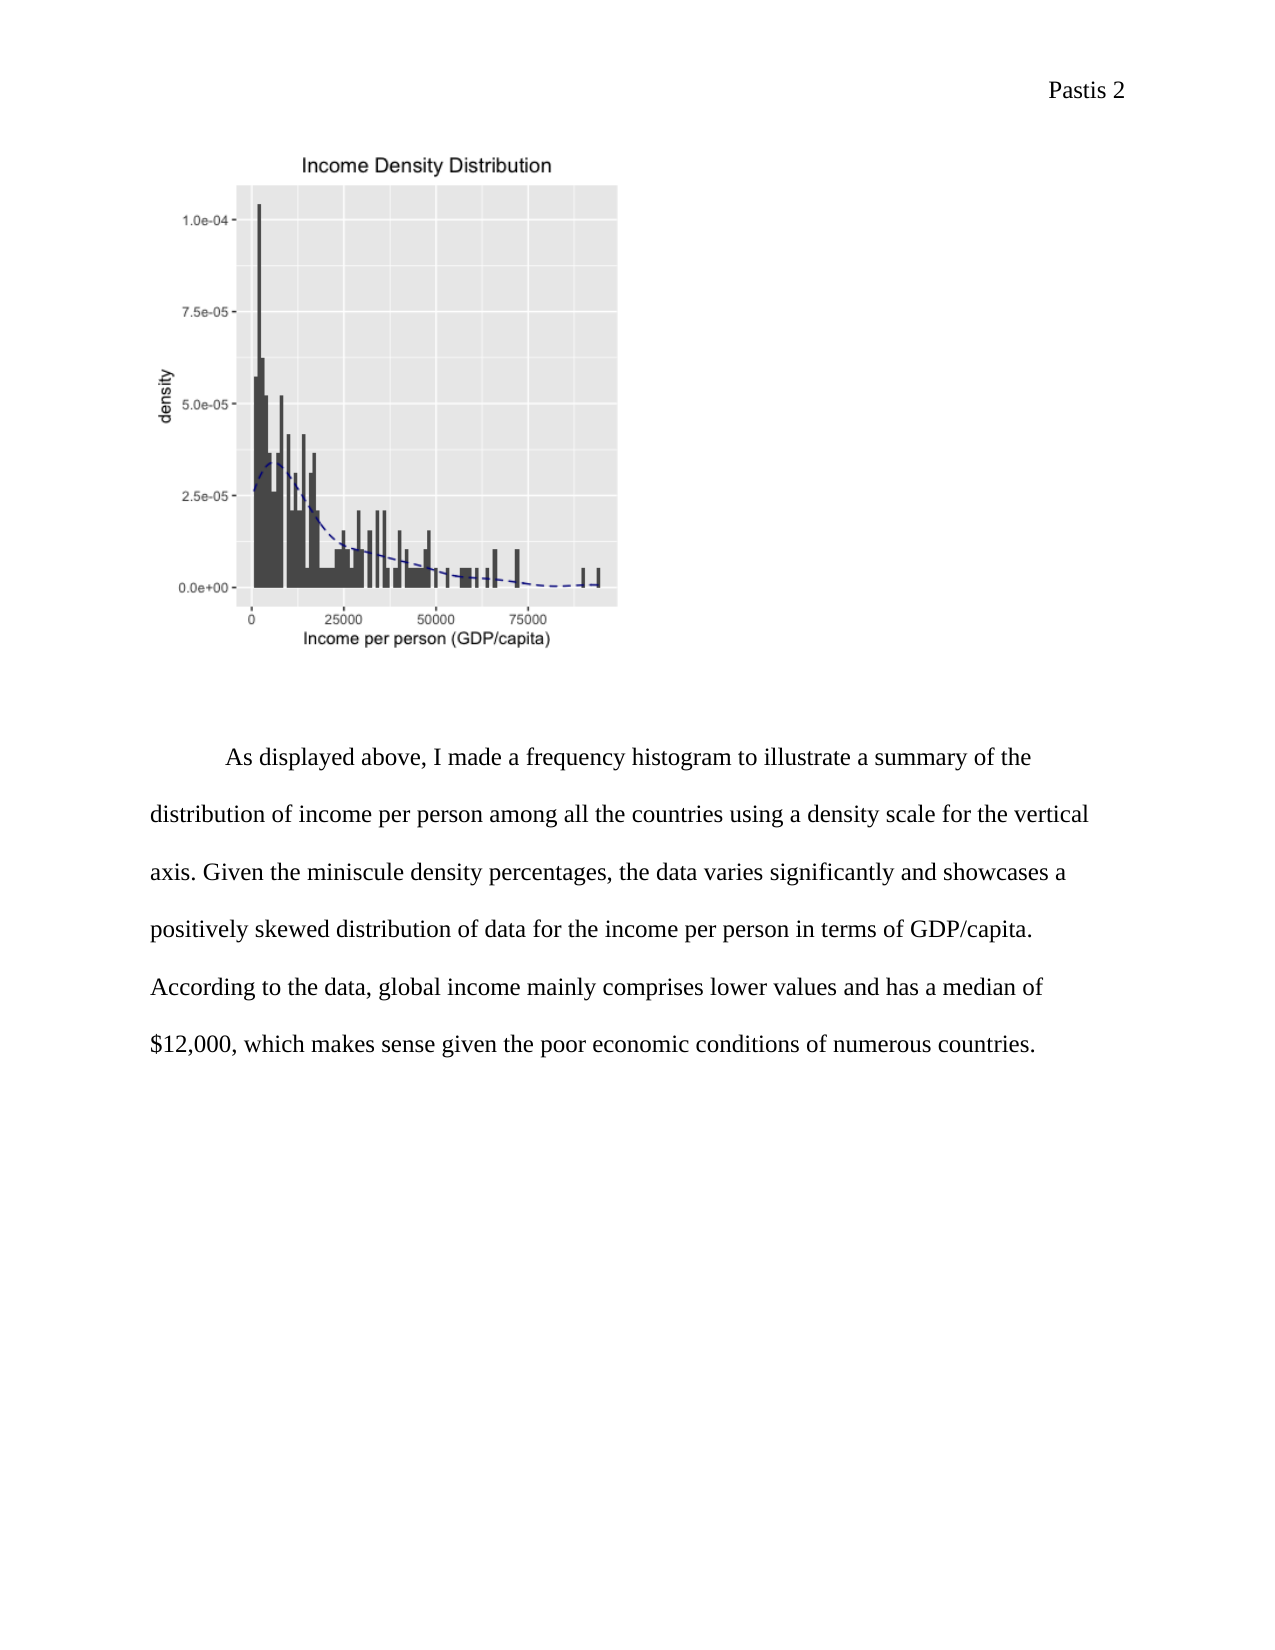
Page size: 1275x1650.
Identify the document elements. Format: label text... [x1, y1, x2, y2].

picture [150, 150, 625, 656]
text As displayed above, I made a frequency histogram to illustrate a summary of the distribution of income per person among all the countries using a density scale for the vertical axis. Given the miniscule density percentages, the data varies significantly and showcases a positively skewed distribution of data for the income per person in terms of GDP/capita. According to the data, global income mainly comprises lower values and has a median of $12,000, which makes sense given the poor economic conditions of numerous countries. [150, 742, 1125, 1058]
